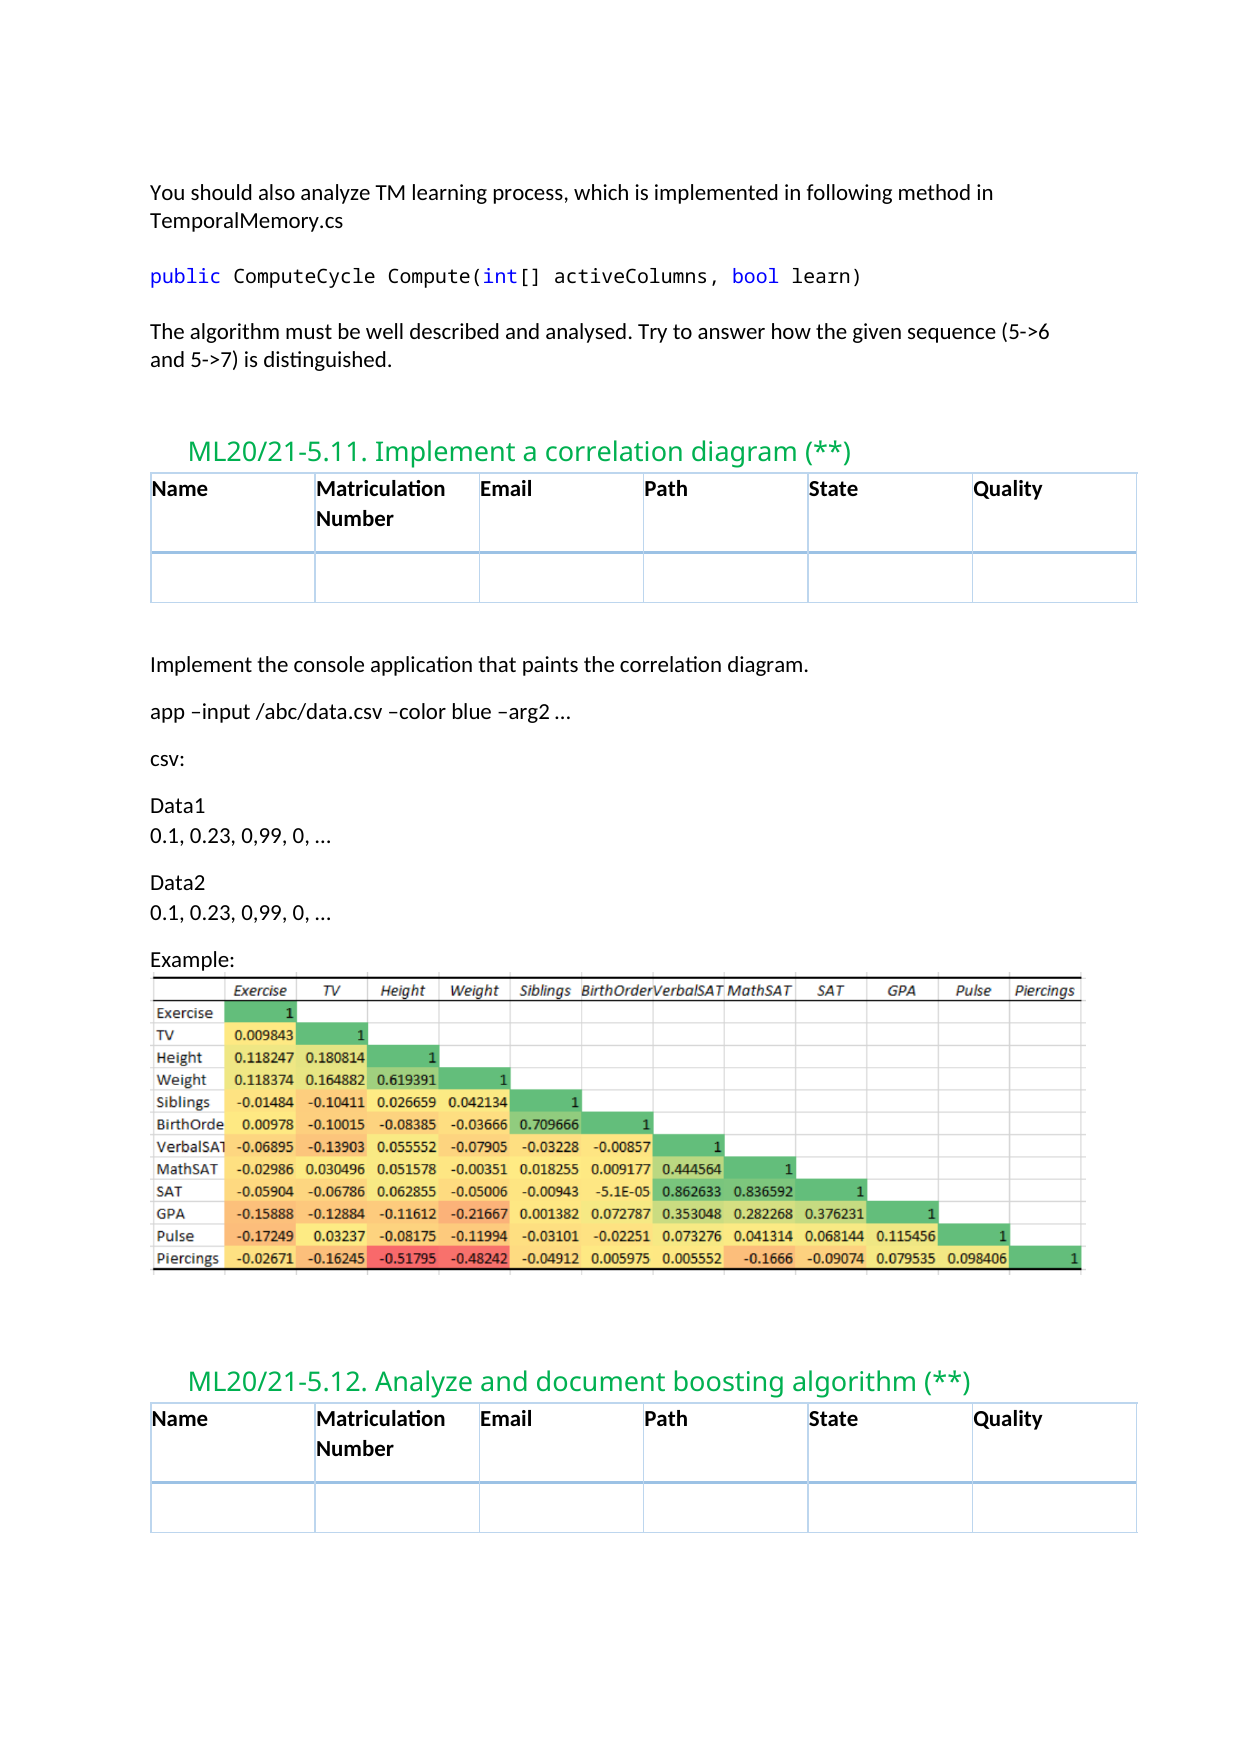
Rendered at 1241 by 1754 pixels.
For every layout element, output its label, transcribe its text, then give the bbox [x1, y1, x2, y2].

text app –input /abc/data.csv –color blue –arg2 … [150, 697, 1090, 725]
table_cell [809, 1484, 972, 1532]
table_header State [809, 1404, 972, 1481]
table_cell [644, 1484, 807, 1532]
table_header Quality [973, 474, 1136, 551]
text public ComputeCycle Compute(int[] activeColumns, bool learn) [150, 262, 1090, 289]
table_header Matriculation Number [316, 1404, 479, 1481]
picture [150, 972, 1091, 1275]
table_header State [809, 474, 972, 551]
text Data1 0.1, 0.23, 0,99, 0, … [150, 791, 1090, 849]
table_cell [644, 554, 807, 602]
table_cell [809, 554, 972, 602]
table_cell [152, 554, 314, 602]
table_cell [480, 554, 643, 602]
table_cell [973, 1484, 1136, 1532]
table_header Matriculation Number [316, 474, 479, 551]
table_header Path [644, 474, 807, 551]
table_header Name [152, 474, 314, 551]
table_cell [316, 554, 479, 602]
table_header Path [644, 1404, 807, 1481]
table_header Email [480, 474, 643, 551]
table_cell [152, 1484, 314, 1532]
text The algorithm must be well described and analysed. Try to answer how the given sequence (5->6 and 5->7) is distinguished. [150, 317, 1090, 373]
text Implement a correlation diagram (**) [187, 432, 1090, 469]
text csv: [150, 744, 1090, 772]
table_header Name [152, 1404, 314, 1481]
table_cell [480, 1484, 643, 1532]
text Data2 0.1, 0.23, 0,99, 0, … [150, 868, 1090, 926]
text You should also analyze TM learning process, which is implemented in following method in TemporalMemory.cs [150, 178, 1090, 234]
text Analyze and document boosting algorithm (**) [187, 1362, 1090, 1399]
table_cell [973, 554, 1136, 602]
table_cell [316, 1484, 479, 1532]
table_header Quality [973, 1404, 1136, 1481]
text Example: [150, 945, 1090, 972]
text Implement the console application that paints the correlation diagram. [150, 650, 1090, 678]
table_header Email [480, 1404, 643, 1481]
